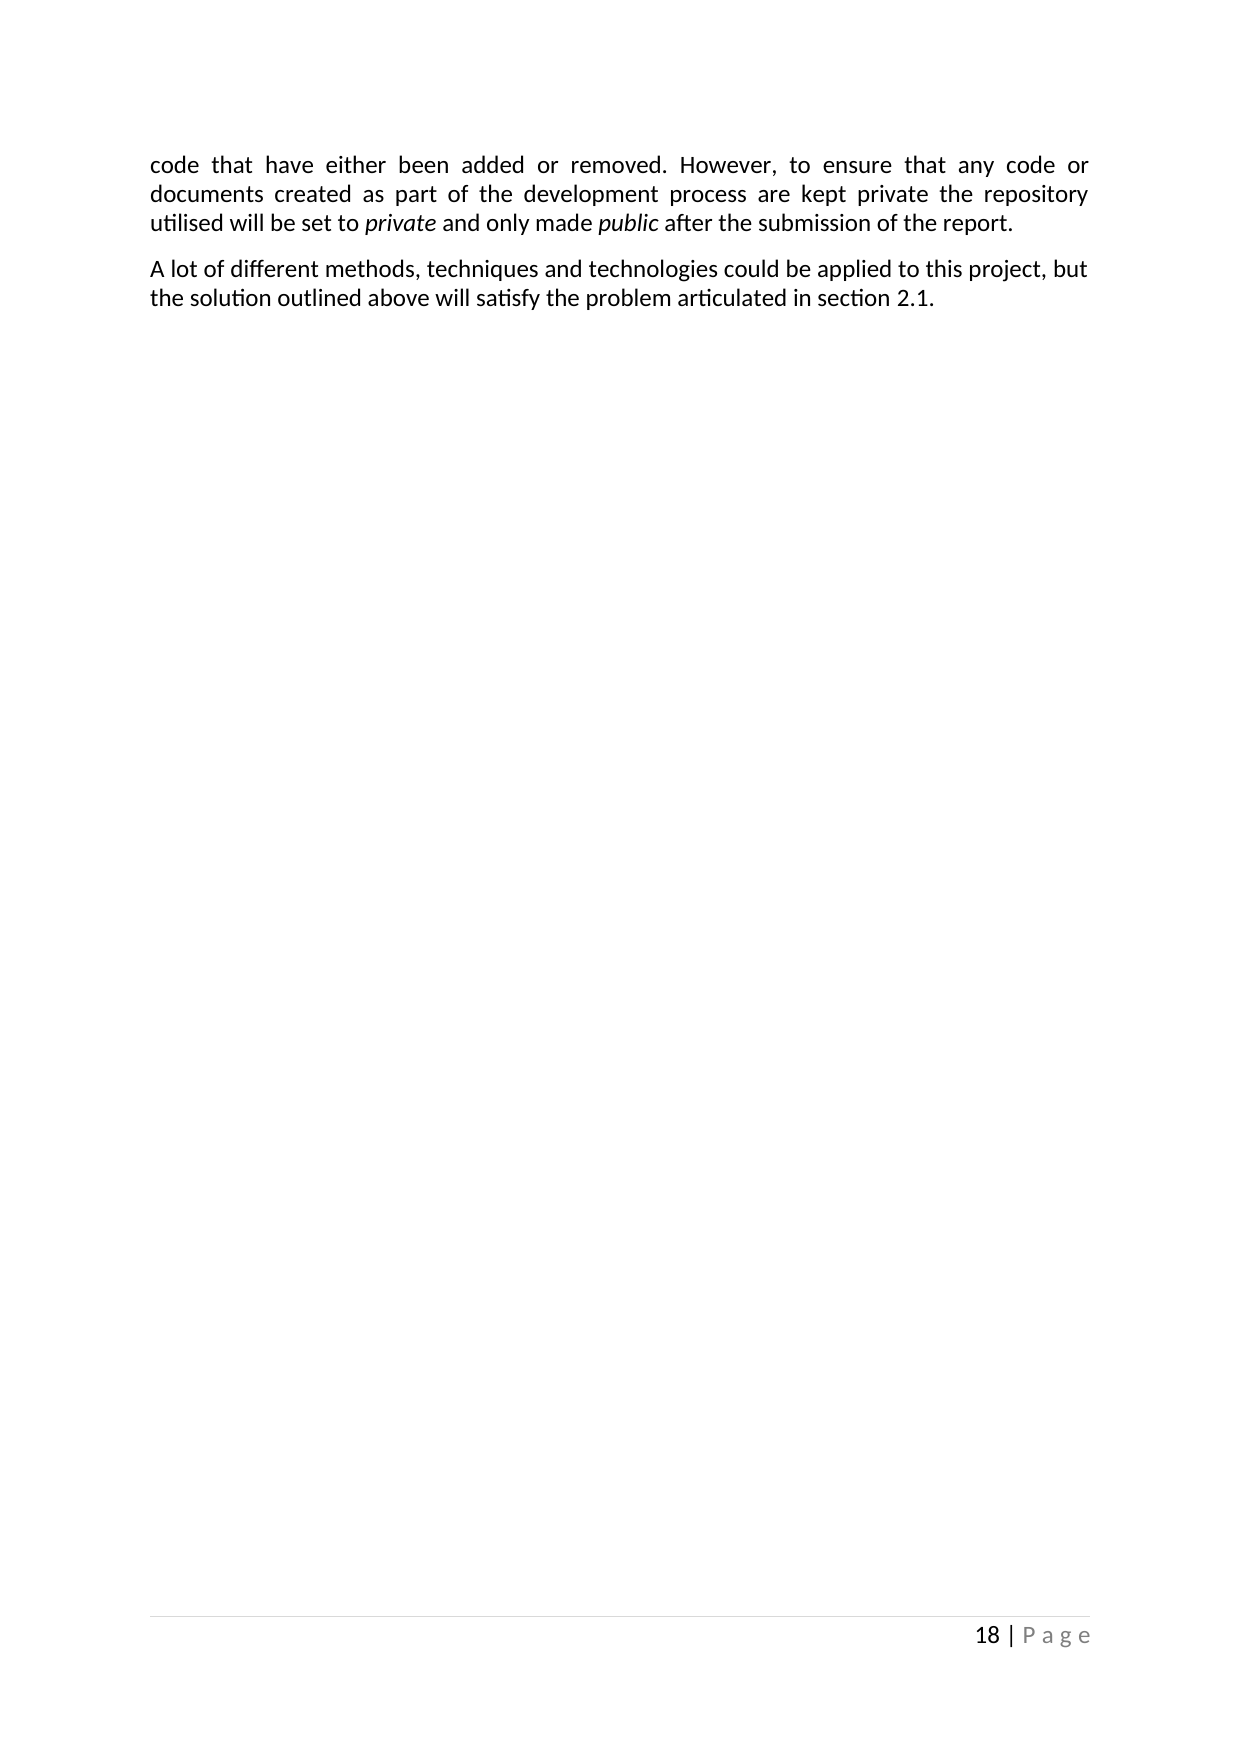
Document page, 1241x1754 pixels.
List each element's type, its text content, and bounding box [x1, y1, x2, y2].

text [150, 150, 1090, 237]
text A lot of different methods, techniques and technologies could be applied to this project, but the solution outlined above will satisfy the problem articulated in section 2.1. [150, 254, 1090, 312]
